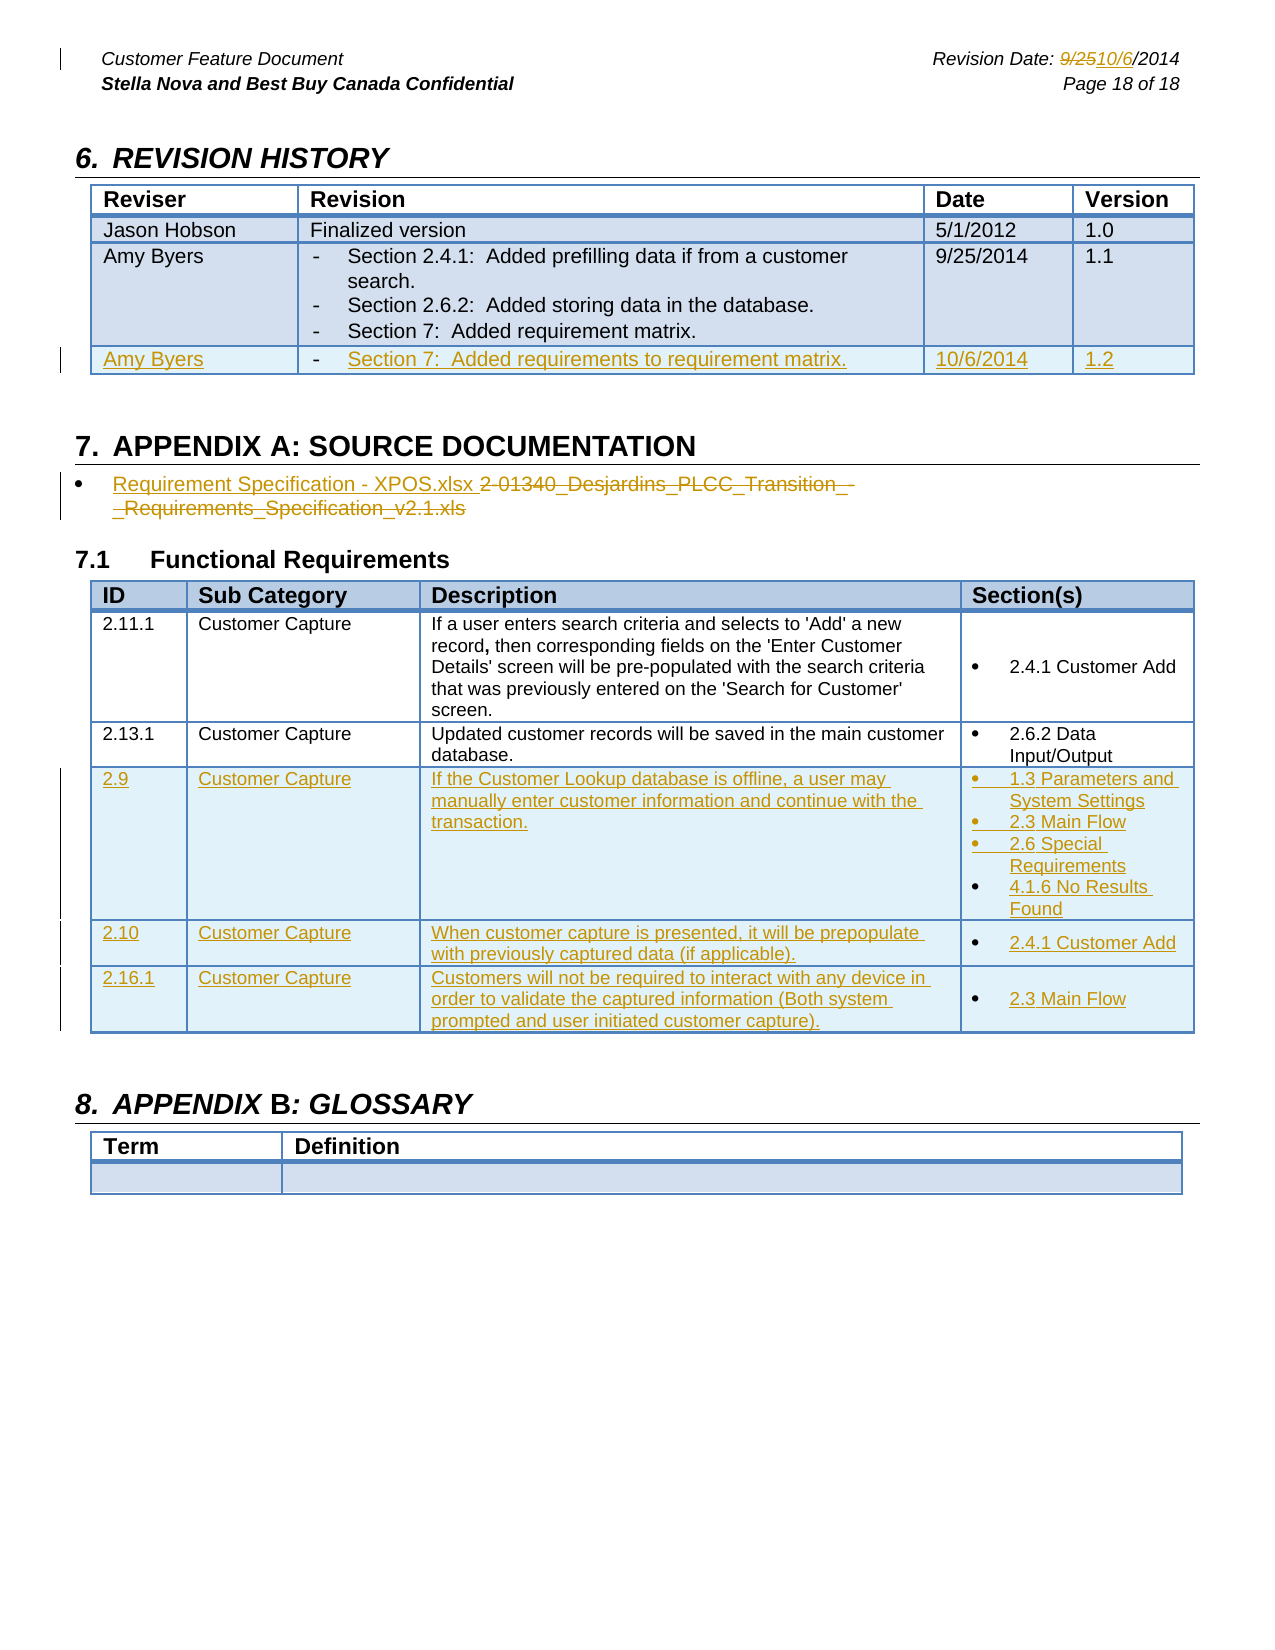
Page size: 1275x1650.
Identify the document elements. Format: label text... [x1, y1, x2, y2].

table_header Revision [299, 186, 923, 213]
table_cell Jason Hobson [92, 218, 297, 241]
table_header Version [1074, 186, 1193, 213]
table_cell 2.11.1 [92, 613, 186, 721]
table_cell 2.13.1 [92, 723, 186, 766]
table_cell Updated customer records will be saved in the main customer database. [421, 723, 960, 766]
table_cell Customer Capture [188, 723, 419, 766]
table_cell 2.6.2 Data Input/Output [962, 723, 1193, 766]
table_cell If a user enters search criteria and selects to 'Add' a new record, then corresponding fields on the 'Enter Customer Details' screen will be pre-populated with the search criteria that was previously entered on the 'Search for Customer' screen. [421, 613, 960, 721]
table_header Definition [283, 1133, 1181, 1159]
table_cell Finalized version [299, 218, 923, 241]
table_cell [283, 1164, 1181, 1192]
table_cell Amy Byers [92, 244, 297, 345]
table_header Date [925, 186, 1072, 213]
table_header Description [421, 582, 960, 608]
table_header Sub Category [188, 582, 419, 608]
table_header ID [92, 582, 186, 608]
table_cell 2.4.1 Customer Add [962, 613, 1193, 721]
table_cell Customer Capture [188, 613, 419, 721]
subtitle Revision History [75, 141, 1200, 177]
table_header Section(s) [962, 582, 1193, 608]
table_cell 5/1/2012 [925, 218, 1072, 241]
table_cell [92, 1164, 281, 1192]
table_header Reviser [92, 186, 297, 213]
table_cell 1.0 [1074, 218, 1193, 241]
table_cell 1.1 [1074, 244, 1193, 345]
table_cell 9/25/2014 [925, 244, 1072, 345]
table_header Term [92, 1133, 281, 1159]
subtitle Functional Requirements [75, 545, 1200, 573]
subtitle Appendix : Source Documentation [75, 429, 1200, 464]
subtitle Appendix : Glossary [75, 1087, 1200, 1123]
table_cell Section 2.4.1: Added prefilling data if from a customer search. Section 2.6.2: Added storing data in the database. Section 7: Added requirement matrix. [299, 244, 923, 345]
